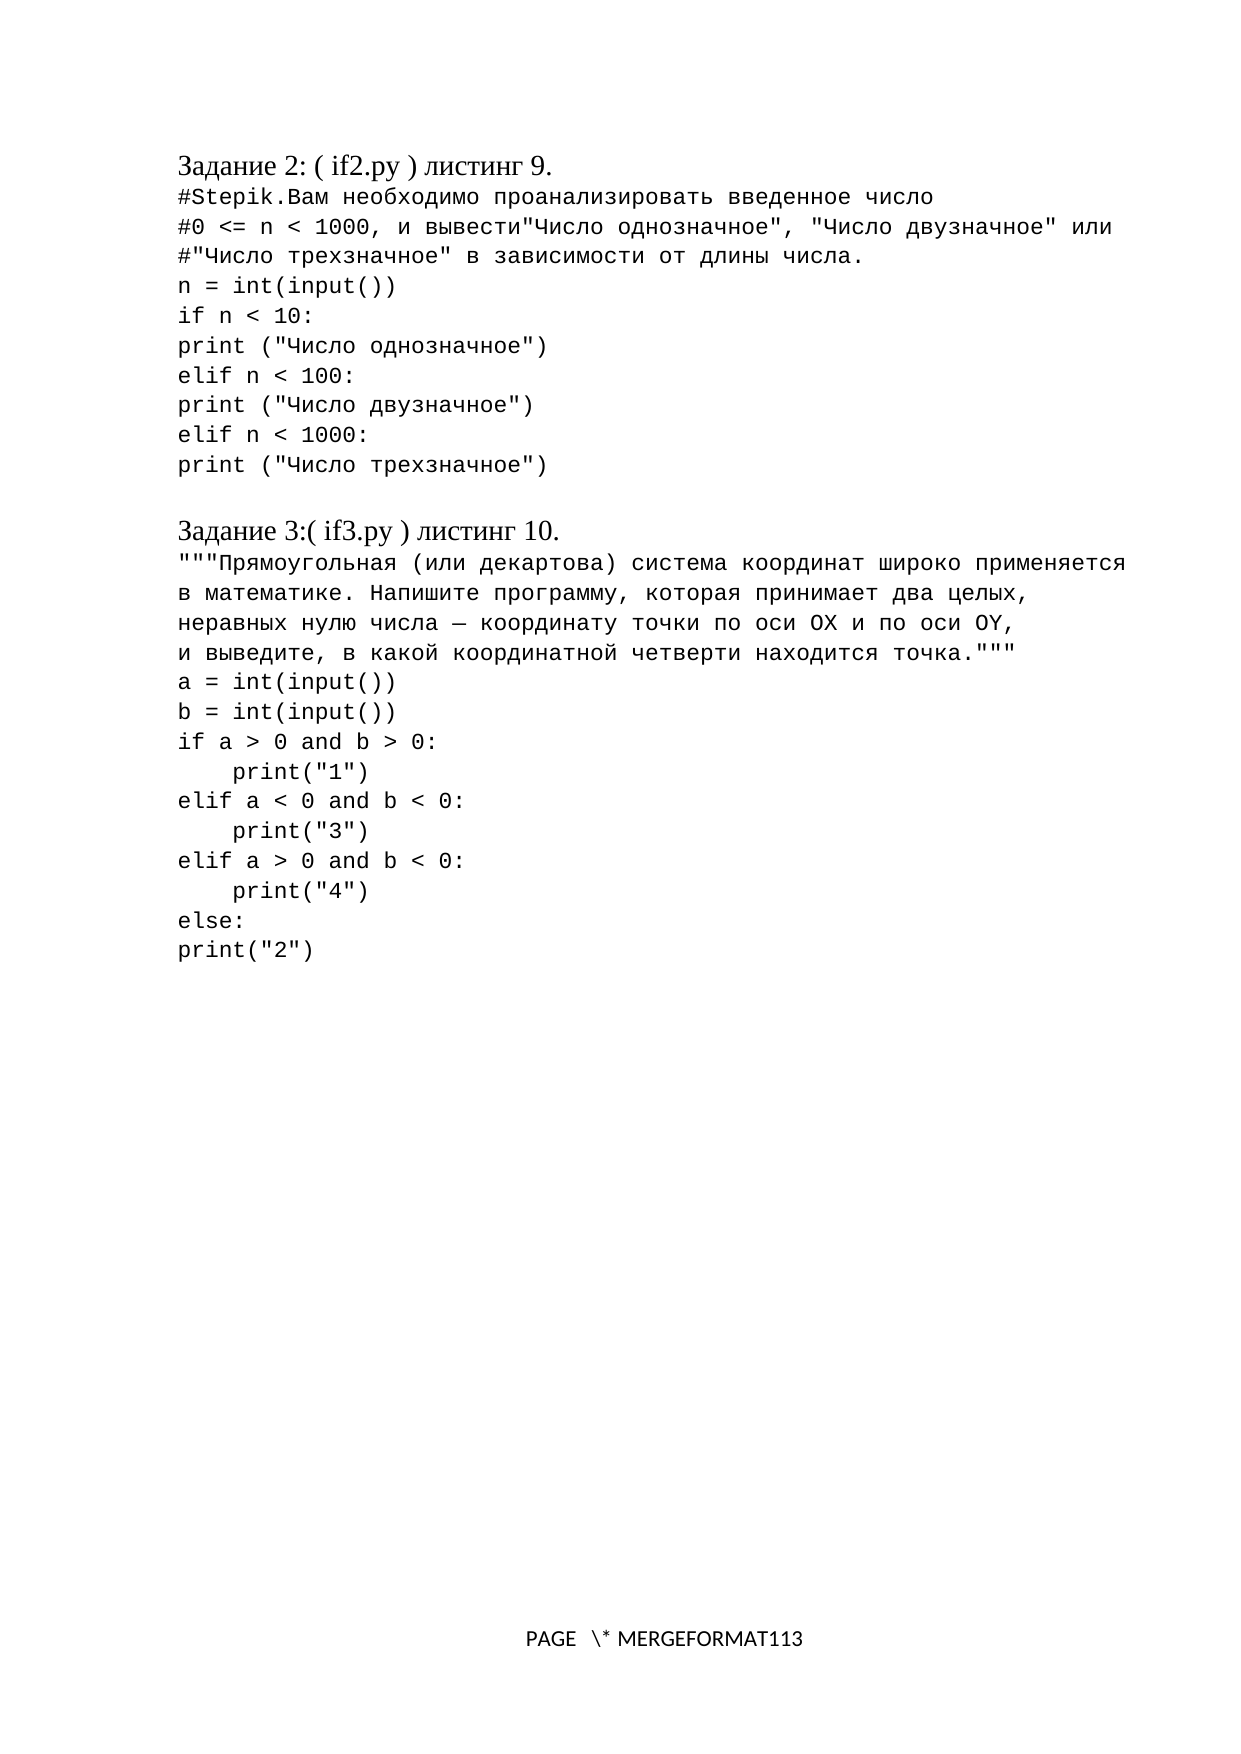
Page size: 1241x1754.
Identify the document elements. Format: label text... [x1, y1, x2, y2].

text elif n < 100: [177, 364, 1152, 390]
text #0 <= n < 1000, и вывести"Число однозначное", "Число двузначное" или [177, 215, 1152, 241]
text print ("Число однозначное") [177, 334, 1152, 360]
text print ("Число двузначное") [177, 394, 1152, 420]
text в математике. Напишите программу, которая принимает два целых, [177, 581, 1152, 607]
text print("4") [177, 879, 1152, 905]
text Задание 2: ( if2.py ) листинг 9. #Stepik.Вам необходимо проанализировать введенное число [177, 148, 1152, 211]
text b = int(input()) [177, 701, 1152, 726]
text print ("Число трехзначное") [177, 453, 1152, 479]
text if a > 0 and b > 0: [177, 730, 1152, 756]
text """Прямоугольная (или декартова) система координат широко применяется [177, 552, 1152, 577]
text n = int(input()) [177, 275, 1152, 301]
text a = int(input()) [177, 671, 1152, 697]
text и выведите, в какой координатной четверти находится точка.""" [177, 641, 1152, 667]
text #"Число трехзначное" в зависимости от длины числа. [177, 245, 1152, 271]
text else: [177, 909, 1152, 935]
text if n < 10: [177, 304, 1152, 330]
text elif a > 0 and b < 0: [177, 849, 1152, 875]
text Задание 3:( if3.py ) листинг 10. [177, 513, 1152, 547]
text неравных нулю числа — координату точки по оси OX и по оси OY, [177, 611, 1152, 637]
text print("2") [177, 939, 1152, 965]
text print("1") [177, 760, 1152, 786]
text print("3") [177, 820, 1152, 846]
text elif n < 1000: [177, 424, 1152, 449]
text elif a < 0 and b < 0: [177, 790, 1152, 816]
